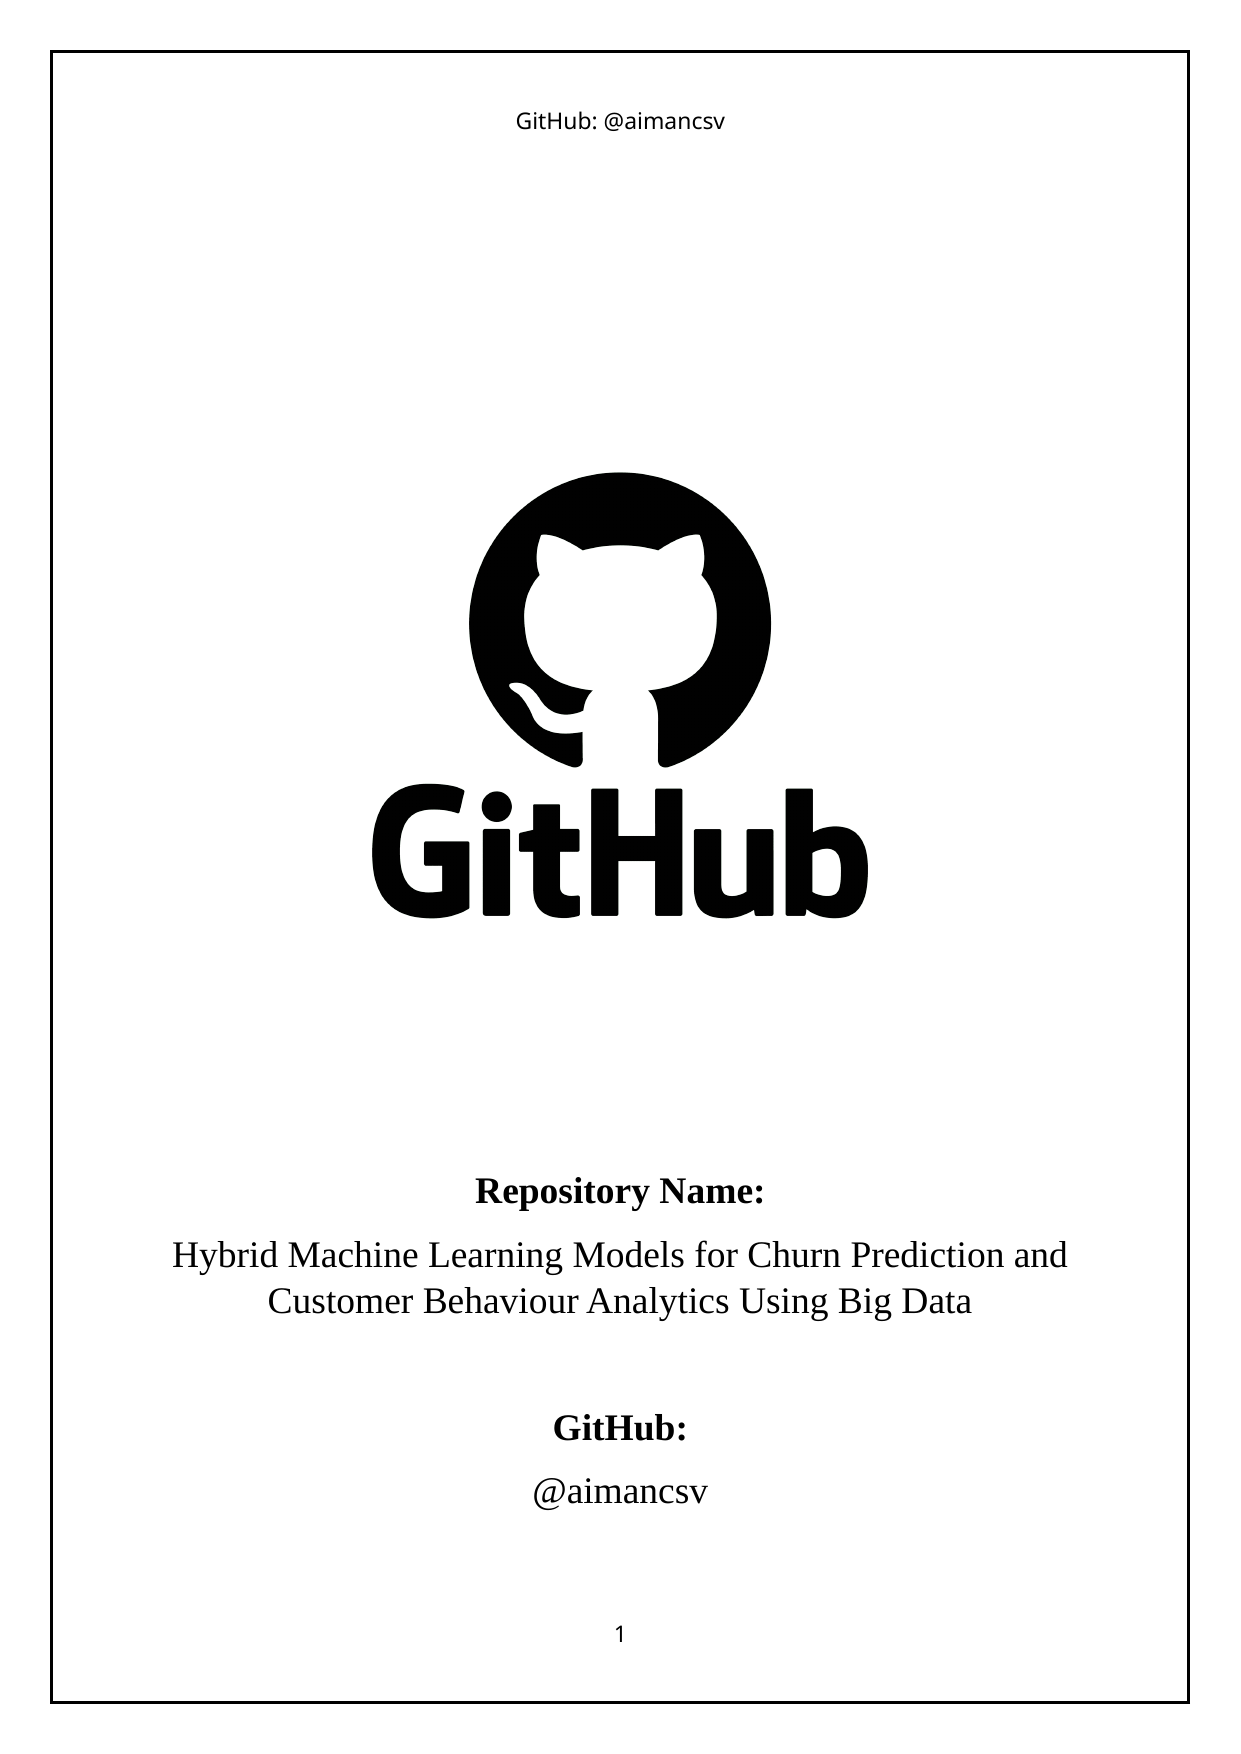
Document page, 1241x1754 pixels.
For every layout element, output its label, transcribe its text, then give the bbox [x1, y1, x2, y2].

picture [212, 465, 1028, 925]
text Repository Name: [150, 1169, 1090, 1212]
text GitHub: [150, 1405, 1090, 1448]
text @aimancsv [150, 1468, 1090, 1511]
text Hybrid Machine Learning Models for Churn Prediction and Customer Behaviour Analytics Using Big Data [150, 1232, 1090, 1322]
